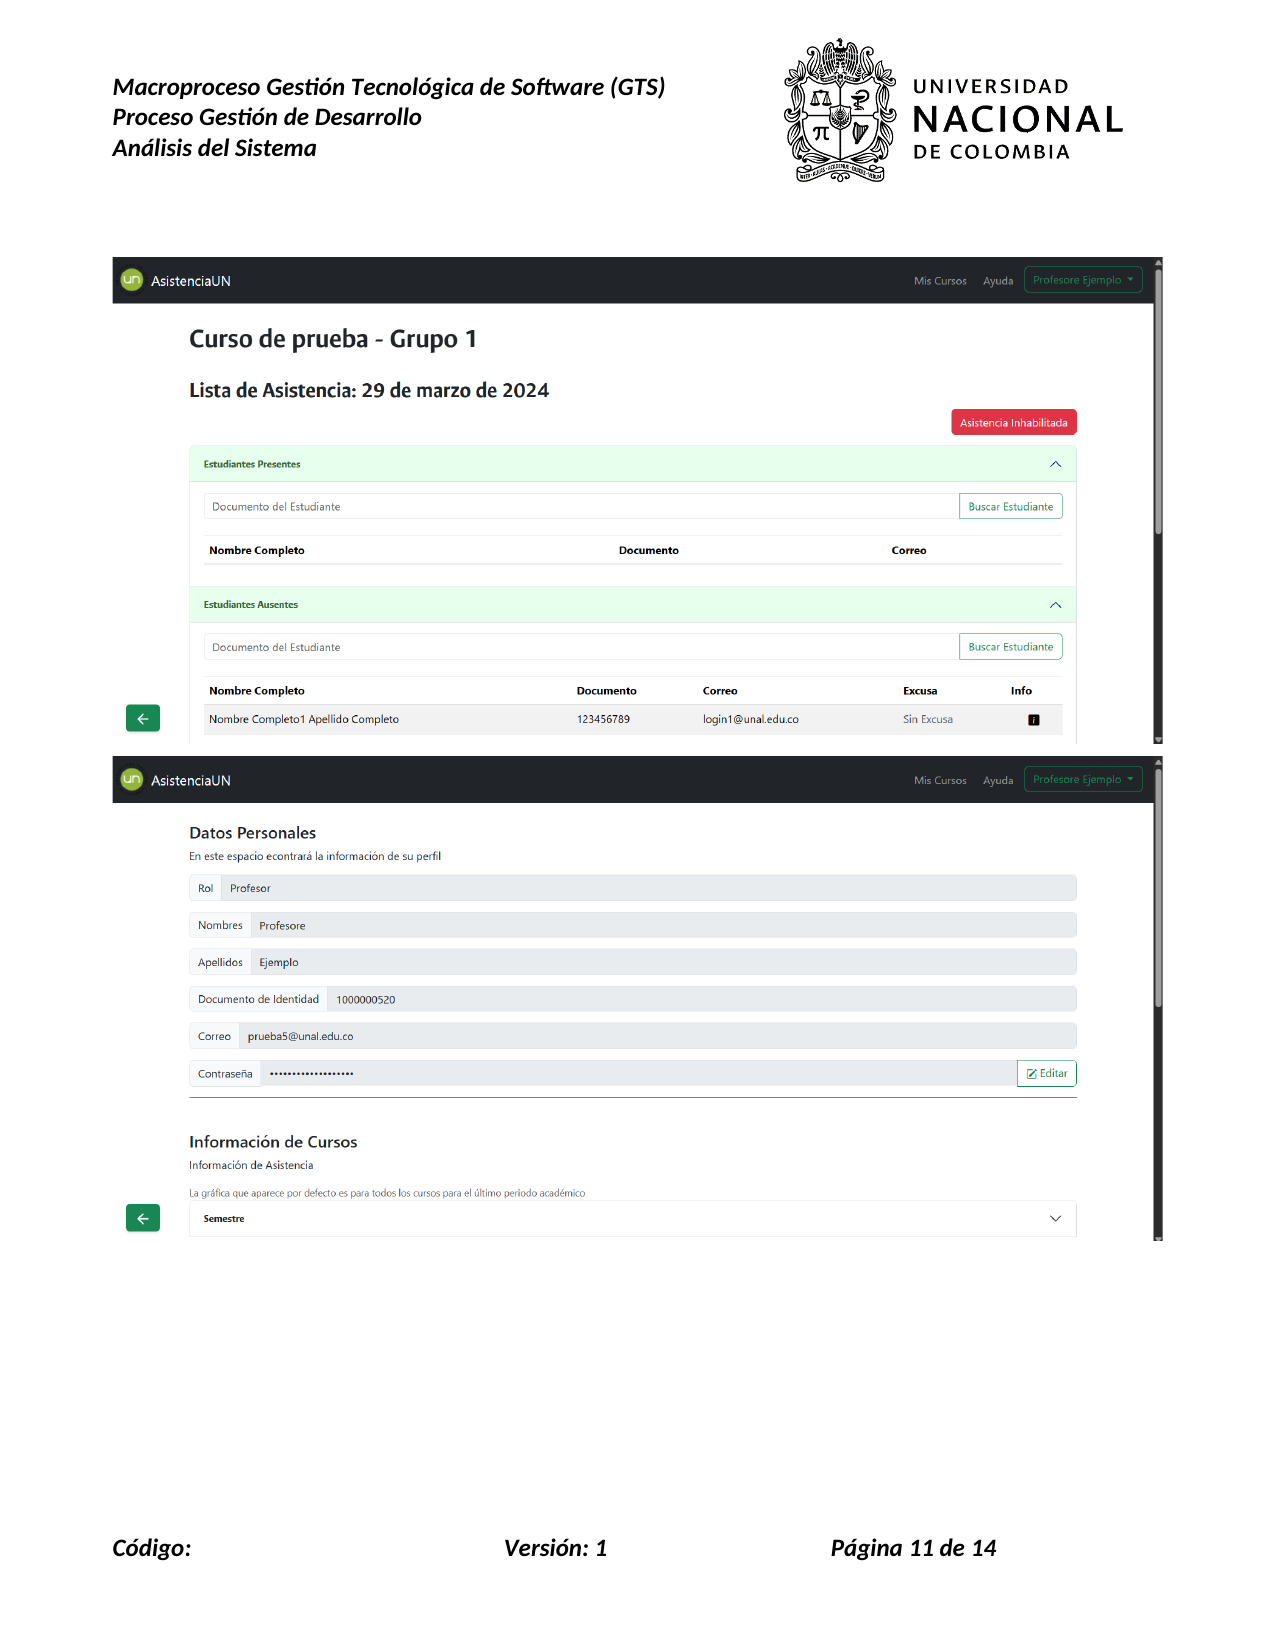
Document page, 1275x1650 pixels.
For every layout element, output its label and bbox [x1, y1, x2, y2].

picture [112, 257, 1163, 744]
picture [748, 2, 1158, 218]
picture [112, 756, 1163, 1241]
